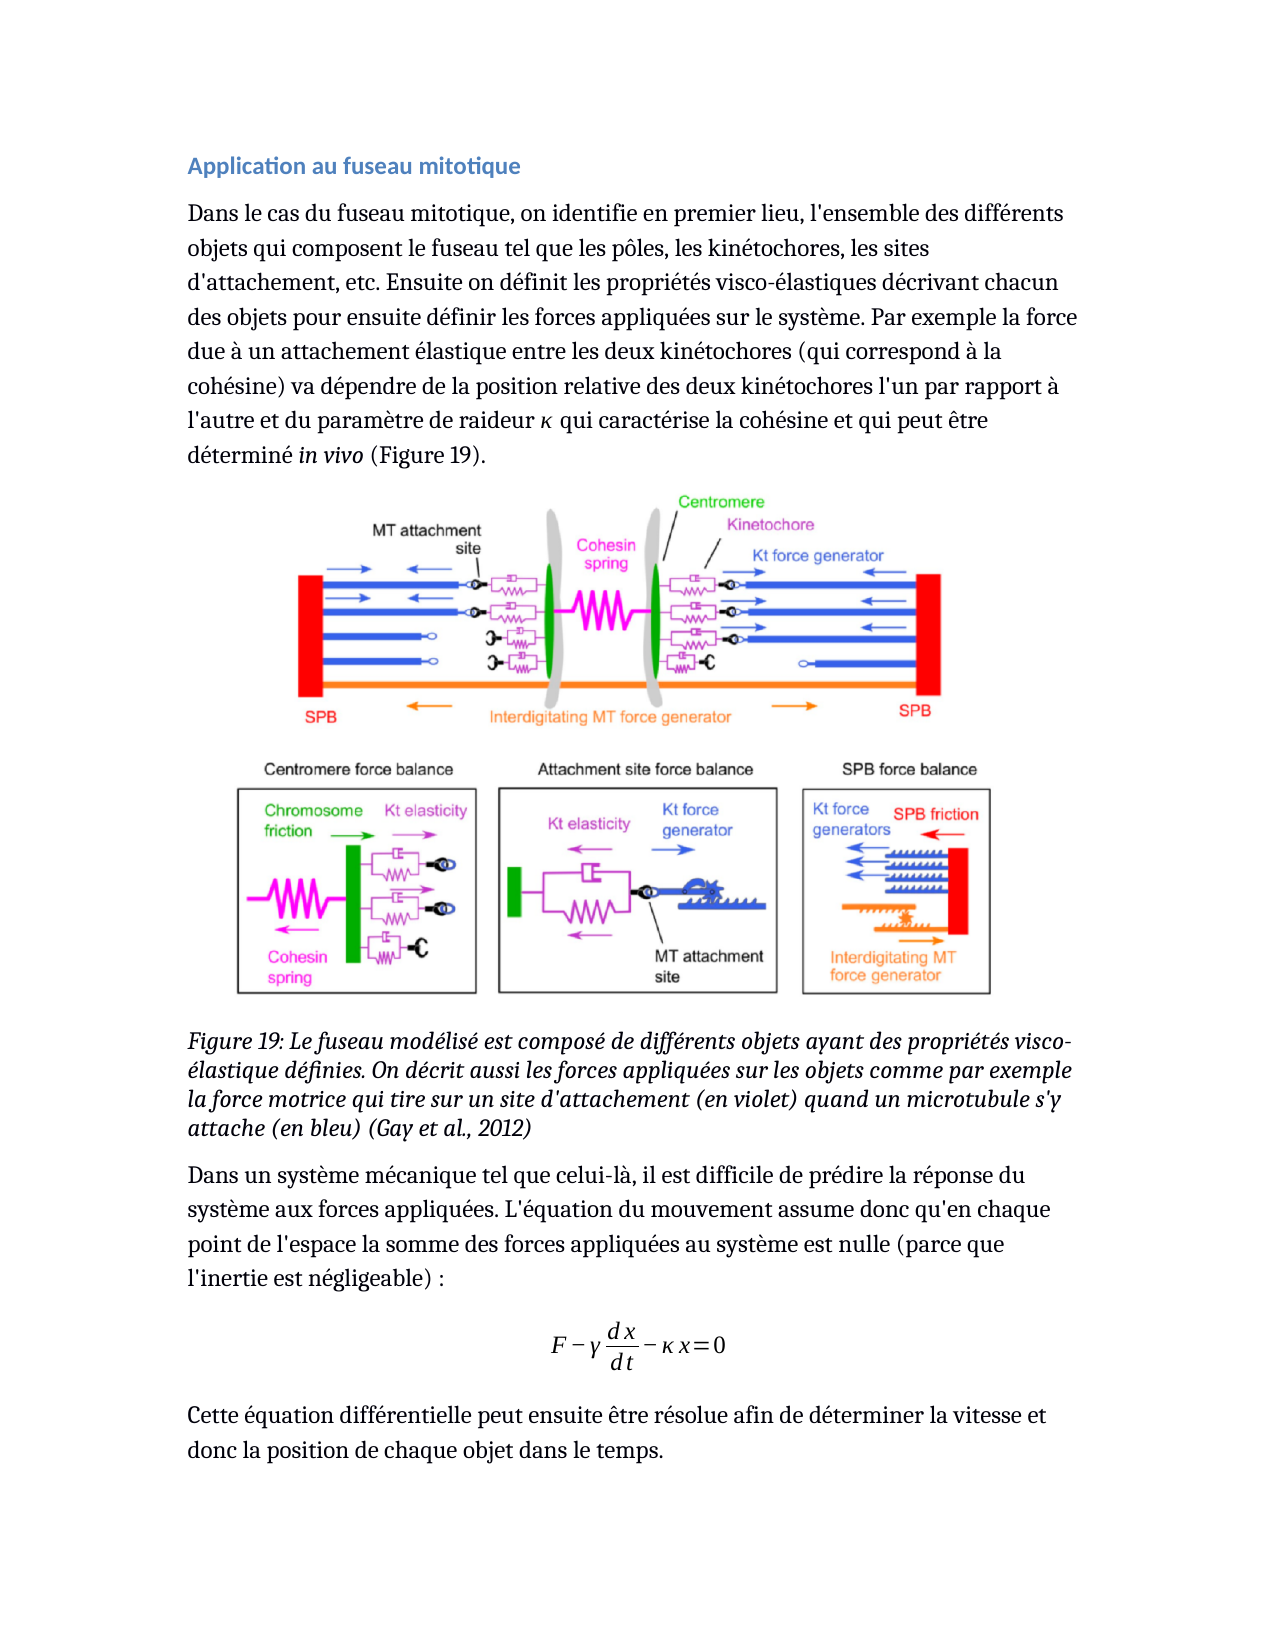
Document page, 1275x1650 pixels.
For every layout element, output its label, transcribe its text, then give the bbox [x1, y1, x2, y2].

text Figure 19: Le fuseau modélisé est composé de différents objets ayant des propriétés visco-élastique définies. On décrit aussi les forces appliquées sur les objets comme par exemple la force motrice qui tire sur un site d'attachement (en violet) quand un microtubule s'y attache (en bleu) (Gay et al., 2012) [187, 1027, 1087, 1142]
picture [206, 493, 1015, 1007]
text Dans le cas du fuseau mitotique, on identifie en premier lieu, l'ensemble des différents objets qui composent le fuseau tel que les pôles, les kinétochores, les sites d'attachement, etc. Ensuite on définit les propriétés visco-élastiques décrivant chacun des objets pour ensuite définir les forces appliquées sur le système. Par exemple la force due à un attachement élastique entre les deux kinétochores (qui correspond à la cohésine) va dépendre de la position relative des deux kinétochores l'un par rapport à l'autre et du paramètre de raideur qui caractérise la cohésine et qui peut être déterminé in vivo (Figure 19). [187, 199, 1087, 469]
text Dans un système mécanique tel que celui-là, il est difficile de prédire la réponse du système aux forces appliquées. L'équation du mouvement assume donc qu'en chaque point de l'espace la somme des forces appliquées au système est nulle (parce que l'inertie est négligeable) : [187, 1161, 1087, 1293]
subtitle Application au fuseau mitotique [187, 150, 1087, 181]
text Cette équation différentielle peut ensuite être résolue afin de déterminer la vitesse et donc la position de chaque objet dans le temps. [187, 1401, 1087, 1464]
